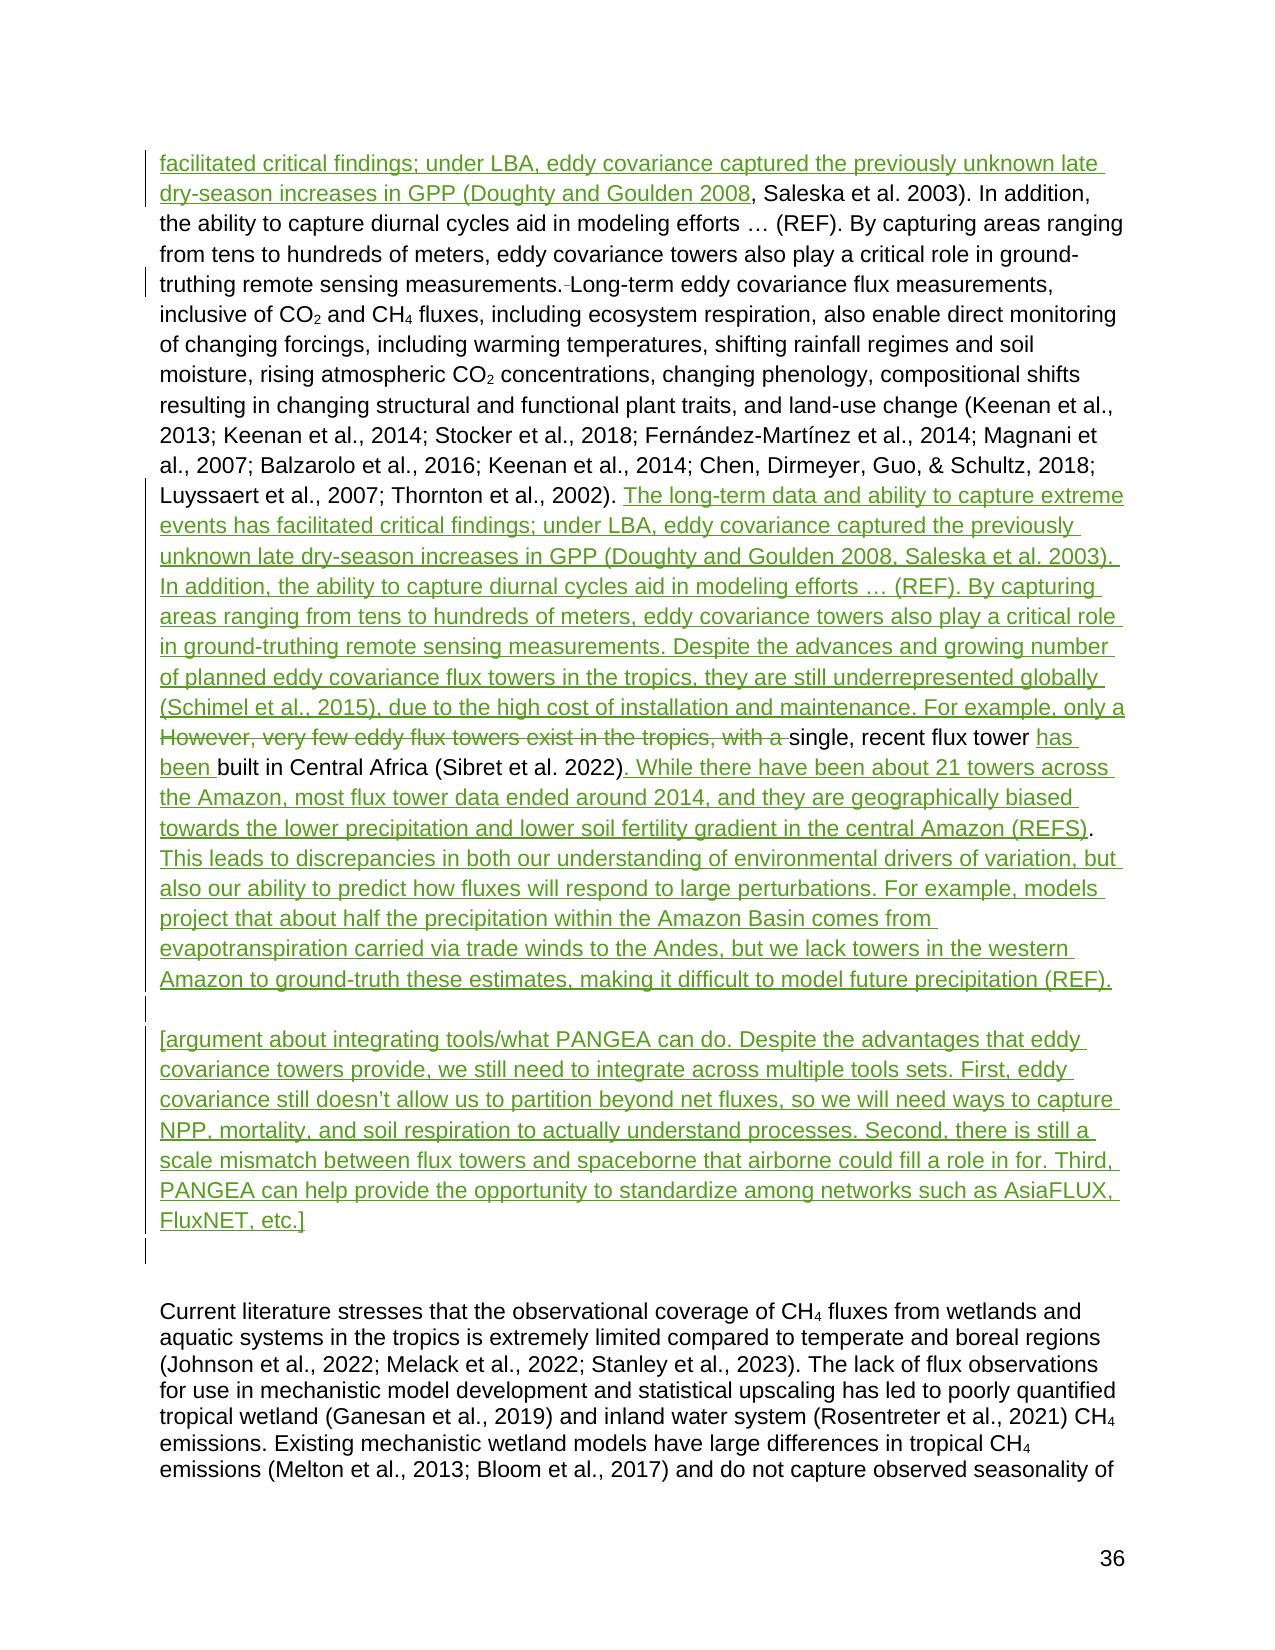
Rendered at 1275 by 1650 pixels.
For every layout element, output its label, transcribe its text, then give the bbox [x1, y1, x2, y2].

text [159, 150, 1125, 716]
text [159, 1298, 1125, 1482]
